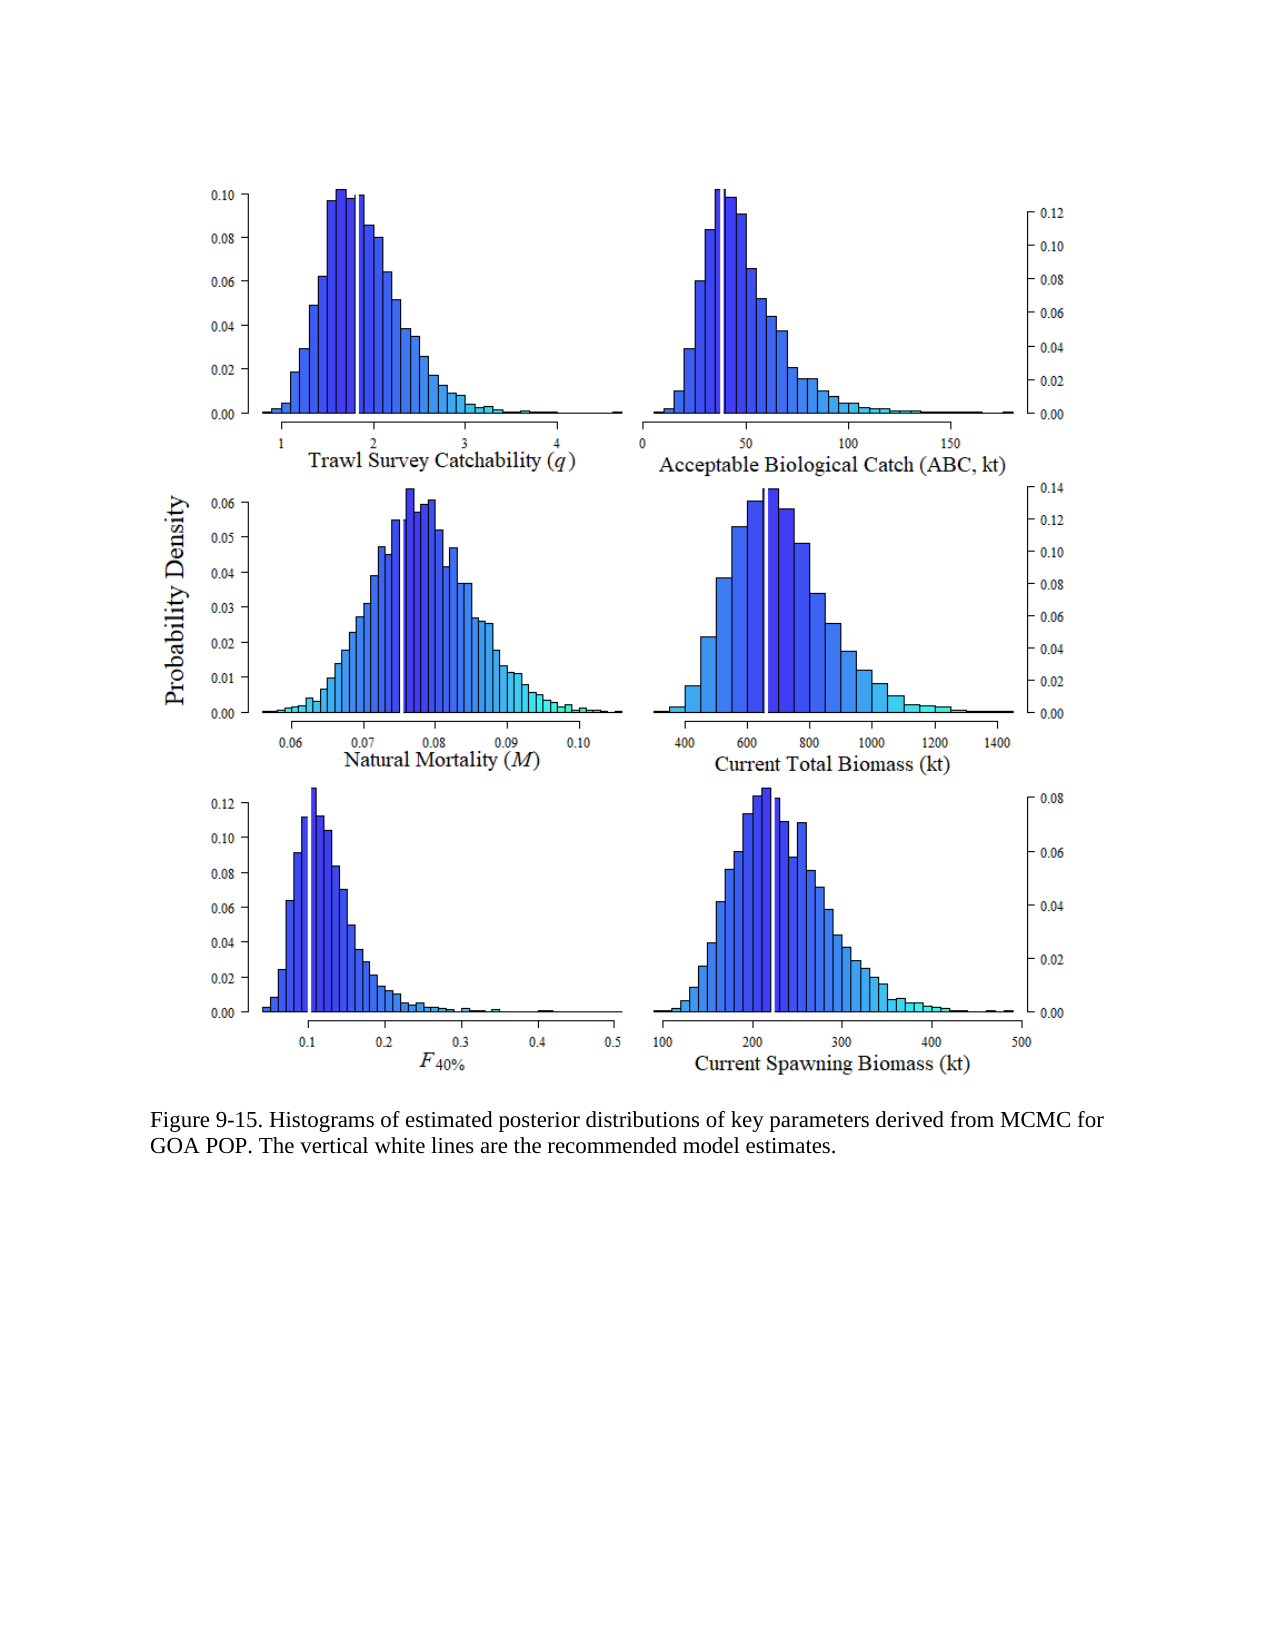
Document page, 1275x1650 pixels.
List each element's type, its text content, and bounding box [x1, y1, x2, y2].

picture [150, 150, 1125, 1107]
subtitle Figure 9-15. Histograms of estimated posterior distributions of key parameters derived from MCMC for GOA POP. The vertical white lines are the recommended model estimates. [150, 1107, 1125, 1159]
